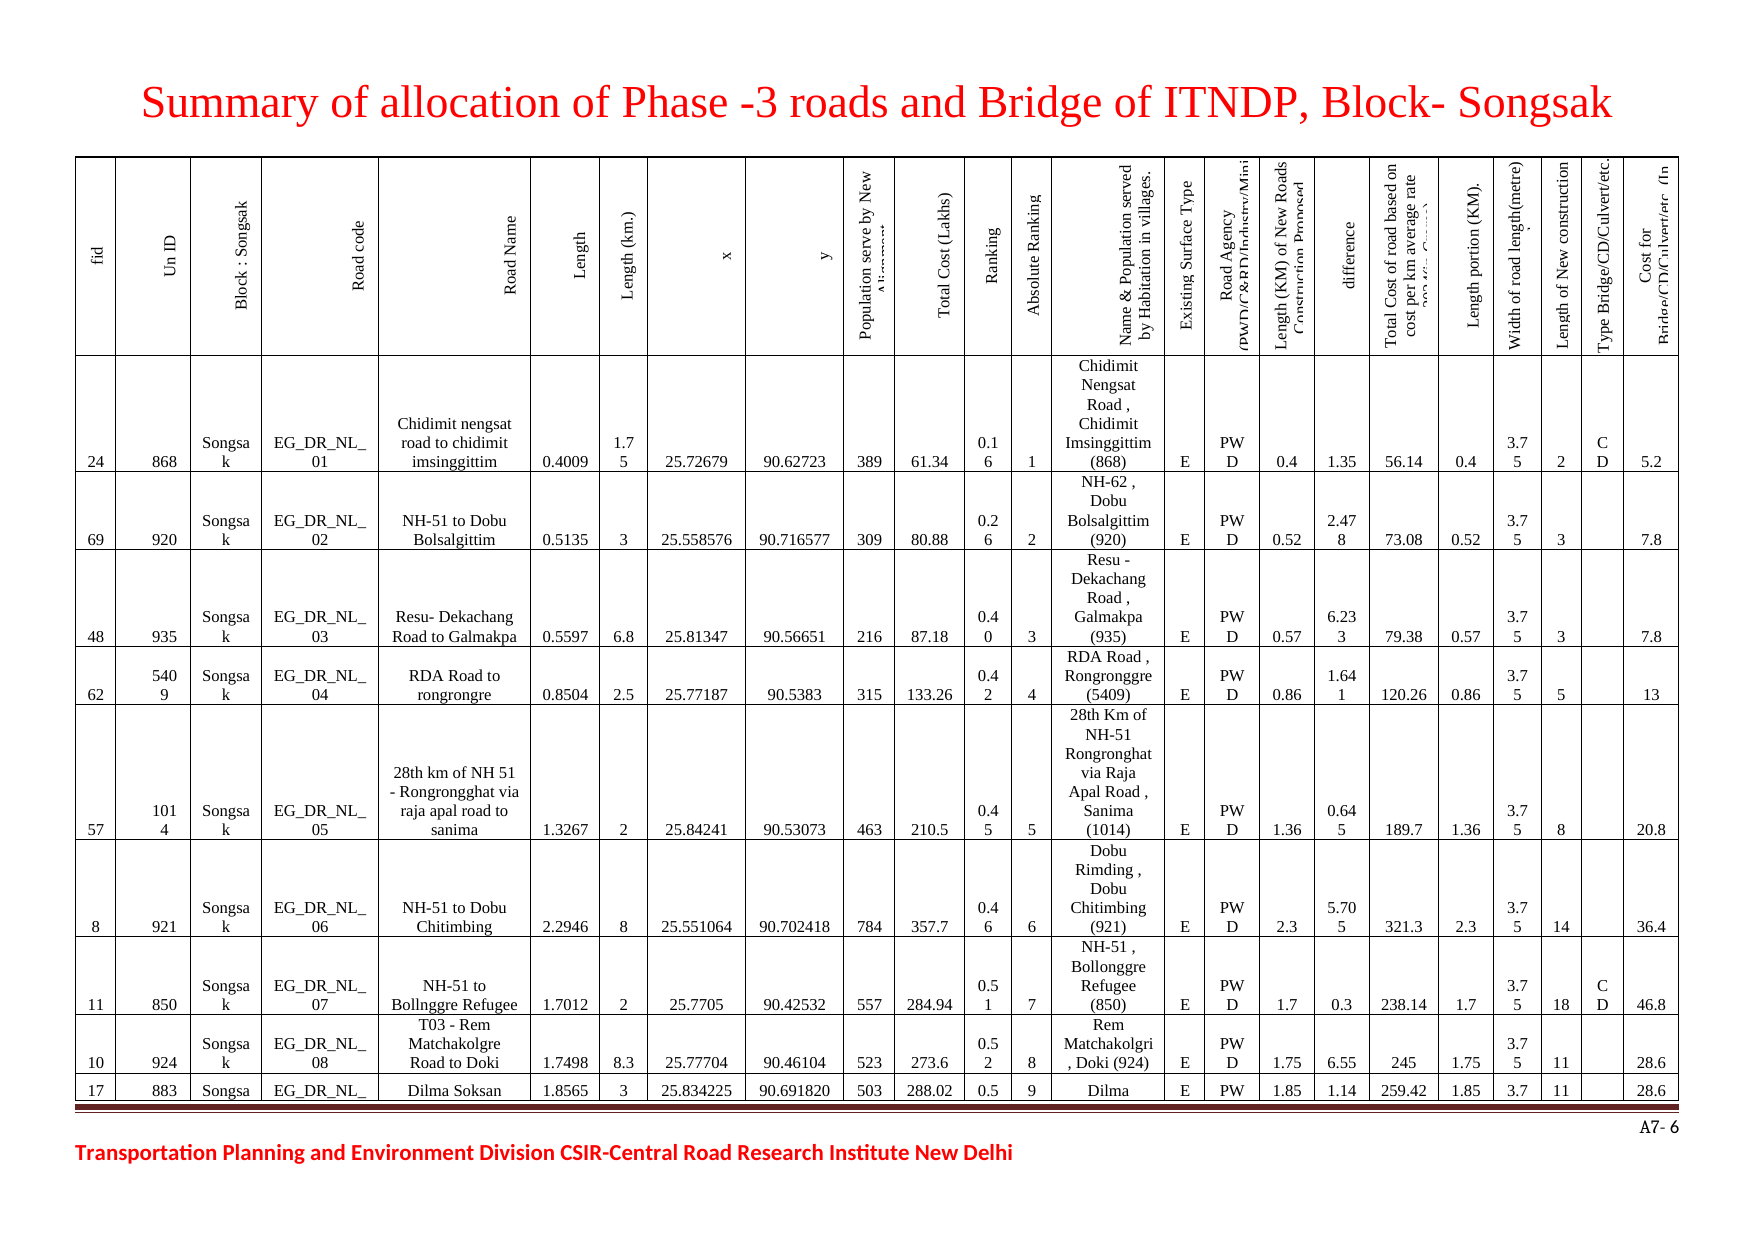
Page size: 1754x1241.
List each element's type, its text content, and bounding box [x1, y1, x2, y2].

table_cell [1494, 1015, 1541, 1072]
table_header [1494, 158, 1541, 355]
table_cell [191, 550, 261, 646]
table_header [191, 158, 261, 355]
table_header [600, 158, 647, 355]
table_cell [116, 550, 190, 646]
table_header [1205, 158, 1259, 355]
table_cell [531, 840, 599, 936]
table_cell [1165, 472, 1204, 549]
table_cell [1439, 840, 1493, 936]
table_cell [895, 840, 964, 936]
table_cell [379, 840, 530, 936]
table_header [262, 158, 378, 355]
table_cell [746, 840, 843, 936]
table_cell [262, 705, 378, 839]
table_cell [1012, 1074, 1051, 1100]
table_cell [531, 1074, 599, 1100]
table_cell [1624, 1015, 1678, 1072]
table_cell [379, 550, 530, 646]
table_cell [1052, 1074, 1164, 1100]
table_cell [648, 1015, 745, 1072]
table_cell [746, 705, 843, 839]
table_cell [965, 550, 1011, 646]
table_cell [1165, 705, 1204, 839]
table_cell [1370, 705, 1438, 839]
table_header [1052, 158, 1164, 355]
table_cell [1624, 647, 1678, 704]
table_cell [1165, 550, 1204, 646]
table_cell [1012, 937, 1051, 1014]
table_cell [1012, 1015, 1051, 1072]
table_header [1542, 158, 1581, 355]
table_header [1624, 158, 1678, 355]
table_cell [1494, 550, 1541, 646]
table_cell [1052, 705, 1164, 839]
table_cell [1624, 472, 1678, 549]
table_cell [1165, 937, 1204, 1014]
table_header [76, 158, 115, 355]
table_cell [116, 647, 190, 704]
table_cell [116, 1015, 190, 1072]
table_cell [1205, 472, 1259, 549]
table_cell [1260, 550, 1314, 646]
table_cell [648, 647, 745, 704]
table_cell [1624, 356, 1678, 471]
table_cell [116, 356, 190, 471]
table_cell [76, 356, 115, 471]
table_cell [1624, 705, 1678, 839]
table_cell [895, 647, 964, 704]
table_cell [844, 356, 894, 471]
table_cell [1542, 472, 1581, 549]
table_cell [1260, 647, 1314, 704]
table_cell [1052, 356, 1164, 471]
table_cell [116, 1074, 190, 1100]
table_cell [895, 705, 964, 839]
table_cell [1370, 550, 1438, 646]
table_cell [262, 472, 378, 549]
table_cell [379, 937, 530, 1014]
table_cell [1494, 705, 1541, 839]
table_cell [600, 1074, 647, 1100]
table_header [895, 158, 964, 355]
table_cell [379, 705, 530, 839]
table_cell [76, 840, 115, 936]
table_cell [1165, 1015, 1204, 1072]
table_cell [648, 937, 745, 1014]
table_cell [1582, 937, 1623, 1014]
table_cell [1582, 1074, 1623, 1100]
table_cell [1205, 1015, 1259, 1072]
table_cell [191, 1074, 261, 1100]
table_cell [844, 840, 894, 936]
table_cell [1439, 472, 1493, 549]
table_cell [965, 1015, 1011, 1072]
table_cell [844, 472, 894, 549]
text Summary of allocation of Phase -3 roads and Bridge of ITNDP, Block- Songsak [75, 75, 1679, 128]
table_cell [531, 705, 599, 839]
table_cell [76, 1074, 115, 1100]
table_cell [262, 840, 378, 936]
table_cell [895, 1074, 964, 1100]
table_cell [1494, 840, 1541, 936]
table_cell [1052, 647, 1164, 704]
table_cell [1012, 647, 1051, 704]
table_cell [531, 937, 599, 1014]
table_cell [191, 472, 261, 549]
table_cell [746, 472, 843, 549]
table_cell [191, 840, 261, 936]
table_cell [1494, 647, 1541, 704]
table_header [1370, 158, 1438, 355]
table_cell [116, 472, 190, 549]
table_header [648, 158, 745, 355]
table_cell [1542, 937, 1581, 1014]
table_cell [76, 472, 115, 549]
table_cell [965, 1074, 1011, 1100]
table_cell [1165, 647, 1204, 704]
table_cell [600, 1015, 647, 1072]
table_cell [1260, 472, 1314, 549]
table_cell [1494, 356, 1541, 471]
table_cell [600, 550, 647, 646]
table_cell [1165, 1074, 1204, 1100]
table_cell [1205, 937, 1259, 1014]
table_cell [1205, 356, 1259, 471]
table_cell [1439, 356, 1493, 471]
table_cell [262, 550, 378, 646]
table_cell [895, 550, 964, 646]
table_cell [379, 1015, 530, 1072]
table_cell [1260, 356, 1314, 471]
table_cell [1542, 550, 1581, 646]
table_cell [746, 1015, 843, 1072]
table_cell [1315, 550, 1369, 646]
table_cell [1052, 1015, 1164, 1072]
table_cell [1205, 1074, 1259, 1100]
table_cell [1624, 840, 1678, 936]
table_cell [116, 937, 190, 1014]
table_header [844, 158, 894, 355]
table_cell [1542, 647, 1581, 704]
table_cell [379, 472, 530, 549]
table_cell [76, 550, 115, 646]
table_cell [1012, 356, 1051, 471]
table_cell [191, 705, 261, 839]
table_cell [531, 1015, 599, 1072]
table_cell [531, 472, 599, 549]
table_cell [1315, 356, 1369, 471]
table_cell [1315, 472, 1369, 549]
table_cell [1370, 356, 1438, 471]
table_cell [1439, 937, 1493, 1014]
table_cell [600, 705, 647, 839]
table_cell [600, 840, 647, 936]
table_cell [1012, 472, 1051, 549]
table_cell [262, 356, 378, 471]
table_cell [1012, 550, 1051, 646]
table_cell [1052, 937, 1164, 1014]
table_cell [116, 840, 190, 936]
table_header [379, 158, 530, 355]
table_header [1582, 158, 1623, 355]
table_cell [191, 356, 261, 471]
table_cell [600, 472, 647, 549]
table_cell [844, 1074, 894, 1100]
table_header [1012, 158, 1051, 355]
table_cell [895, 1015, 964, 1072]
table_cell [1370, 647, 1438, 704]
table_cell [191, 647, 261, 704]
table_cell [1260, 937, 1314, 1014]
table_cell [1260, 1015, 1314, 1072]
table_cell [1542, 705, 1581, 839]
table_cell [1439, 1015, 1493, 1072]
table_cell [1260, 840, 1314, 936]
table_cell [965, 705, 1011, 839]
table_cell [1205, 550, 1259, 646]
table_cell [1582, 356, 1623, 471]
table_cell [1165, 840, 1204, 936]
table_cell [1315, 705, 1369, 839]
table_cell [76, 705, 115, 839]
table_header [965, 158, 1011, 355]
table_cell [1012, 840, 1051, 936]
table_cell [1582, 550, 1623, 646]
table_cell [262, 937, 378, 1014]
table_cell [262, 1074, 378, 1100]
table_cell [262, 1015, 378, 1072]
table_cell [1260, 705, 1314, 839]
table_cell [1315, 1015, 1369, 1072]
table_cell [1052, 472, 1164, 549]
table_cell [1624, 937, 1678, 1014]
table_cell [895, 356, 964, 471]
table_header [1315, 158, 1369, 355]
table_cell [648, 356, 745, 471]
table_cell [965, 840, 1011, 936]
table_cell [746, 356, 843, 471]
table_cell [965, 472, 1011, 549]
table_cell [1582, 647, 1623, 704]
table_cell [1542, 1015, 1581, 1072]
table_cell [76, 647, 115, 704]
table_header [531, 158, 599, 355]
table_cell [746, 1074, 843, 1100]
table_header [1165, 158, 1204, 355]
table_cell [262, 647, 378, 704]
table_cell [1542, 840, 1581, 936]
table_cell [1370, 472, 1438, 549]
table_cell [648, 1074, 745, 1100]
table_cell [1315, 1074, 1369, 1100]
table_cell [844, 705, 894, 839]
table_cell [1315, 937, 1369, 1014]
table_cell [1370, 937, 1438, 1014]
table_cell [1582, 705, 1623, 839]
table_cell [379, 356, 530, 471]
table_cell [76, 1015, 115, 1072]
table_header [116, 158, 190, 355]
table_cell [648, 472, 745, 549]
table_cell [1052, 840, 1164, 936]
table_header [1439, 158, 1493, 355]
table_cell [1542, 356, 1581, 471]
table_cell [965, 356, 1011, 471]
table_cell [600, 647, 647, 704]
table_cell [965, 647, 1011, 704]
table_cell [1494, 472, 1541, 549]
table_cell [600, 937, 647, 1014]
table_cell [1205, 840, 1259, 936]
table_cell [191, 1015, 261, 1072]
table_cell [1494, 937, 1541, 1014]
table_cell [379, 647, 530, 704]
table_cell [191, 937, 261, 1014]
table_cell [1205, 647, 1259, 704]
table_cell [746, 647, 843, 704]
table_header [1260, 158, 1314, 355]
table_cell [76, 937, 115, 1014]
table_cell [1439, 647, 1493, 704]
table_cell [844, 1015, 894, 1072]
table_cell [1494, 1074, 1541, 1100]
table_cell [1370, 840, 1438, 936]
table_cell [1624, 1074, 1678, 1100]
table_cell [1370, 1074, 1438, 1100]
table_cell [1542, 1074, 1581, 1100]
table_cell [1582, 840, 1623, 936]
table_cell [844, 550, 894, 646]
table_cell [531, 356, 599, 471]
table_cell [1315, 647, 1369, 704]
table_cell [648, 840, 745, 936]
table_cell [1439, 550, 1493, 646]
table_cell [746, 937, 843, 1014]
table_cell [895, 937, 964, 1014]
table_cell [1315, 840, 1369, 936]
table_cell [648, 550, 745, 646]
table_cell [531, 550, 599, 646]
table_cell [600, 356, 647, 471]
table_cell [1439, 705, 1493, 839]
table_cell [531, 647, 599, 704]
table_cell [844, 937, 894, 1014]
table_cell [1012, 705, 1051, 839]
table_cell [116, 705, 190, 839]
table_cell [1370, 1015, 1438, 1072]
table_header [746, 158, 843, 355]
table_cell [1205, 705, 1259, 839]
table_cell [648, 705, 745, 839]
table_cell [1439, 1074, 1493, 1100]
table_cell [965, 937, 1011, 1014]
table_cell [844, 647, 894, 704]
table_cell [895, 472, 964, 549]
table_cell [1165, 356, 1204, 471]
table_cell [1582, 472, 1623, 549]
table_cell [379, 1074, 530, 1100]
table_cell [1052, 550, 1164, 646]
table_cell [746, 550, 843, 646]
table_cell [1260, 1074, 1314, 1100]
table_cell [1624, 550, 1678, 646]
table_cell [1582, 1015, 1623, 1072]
